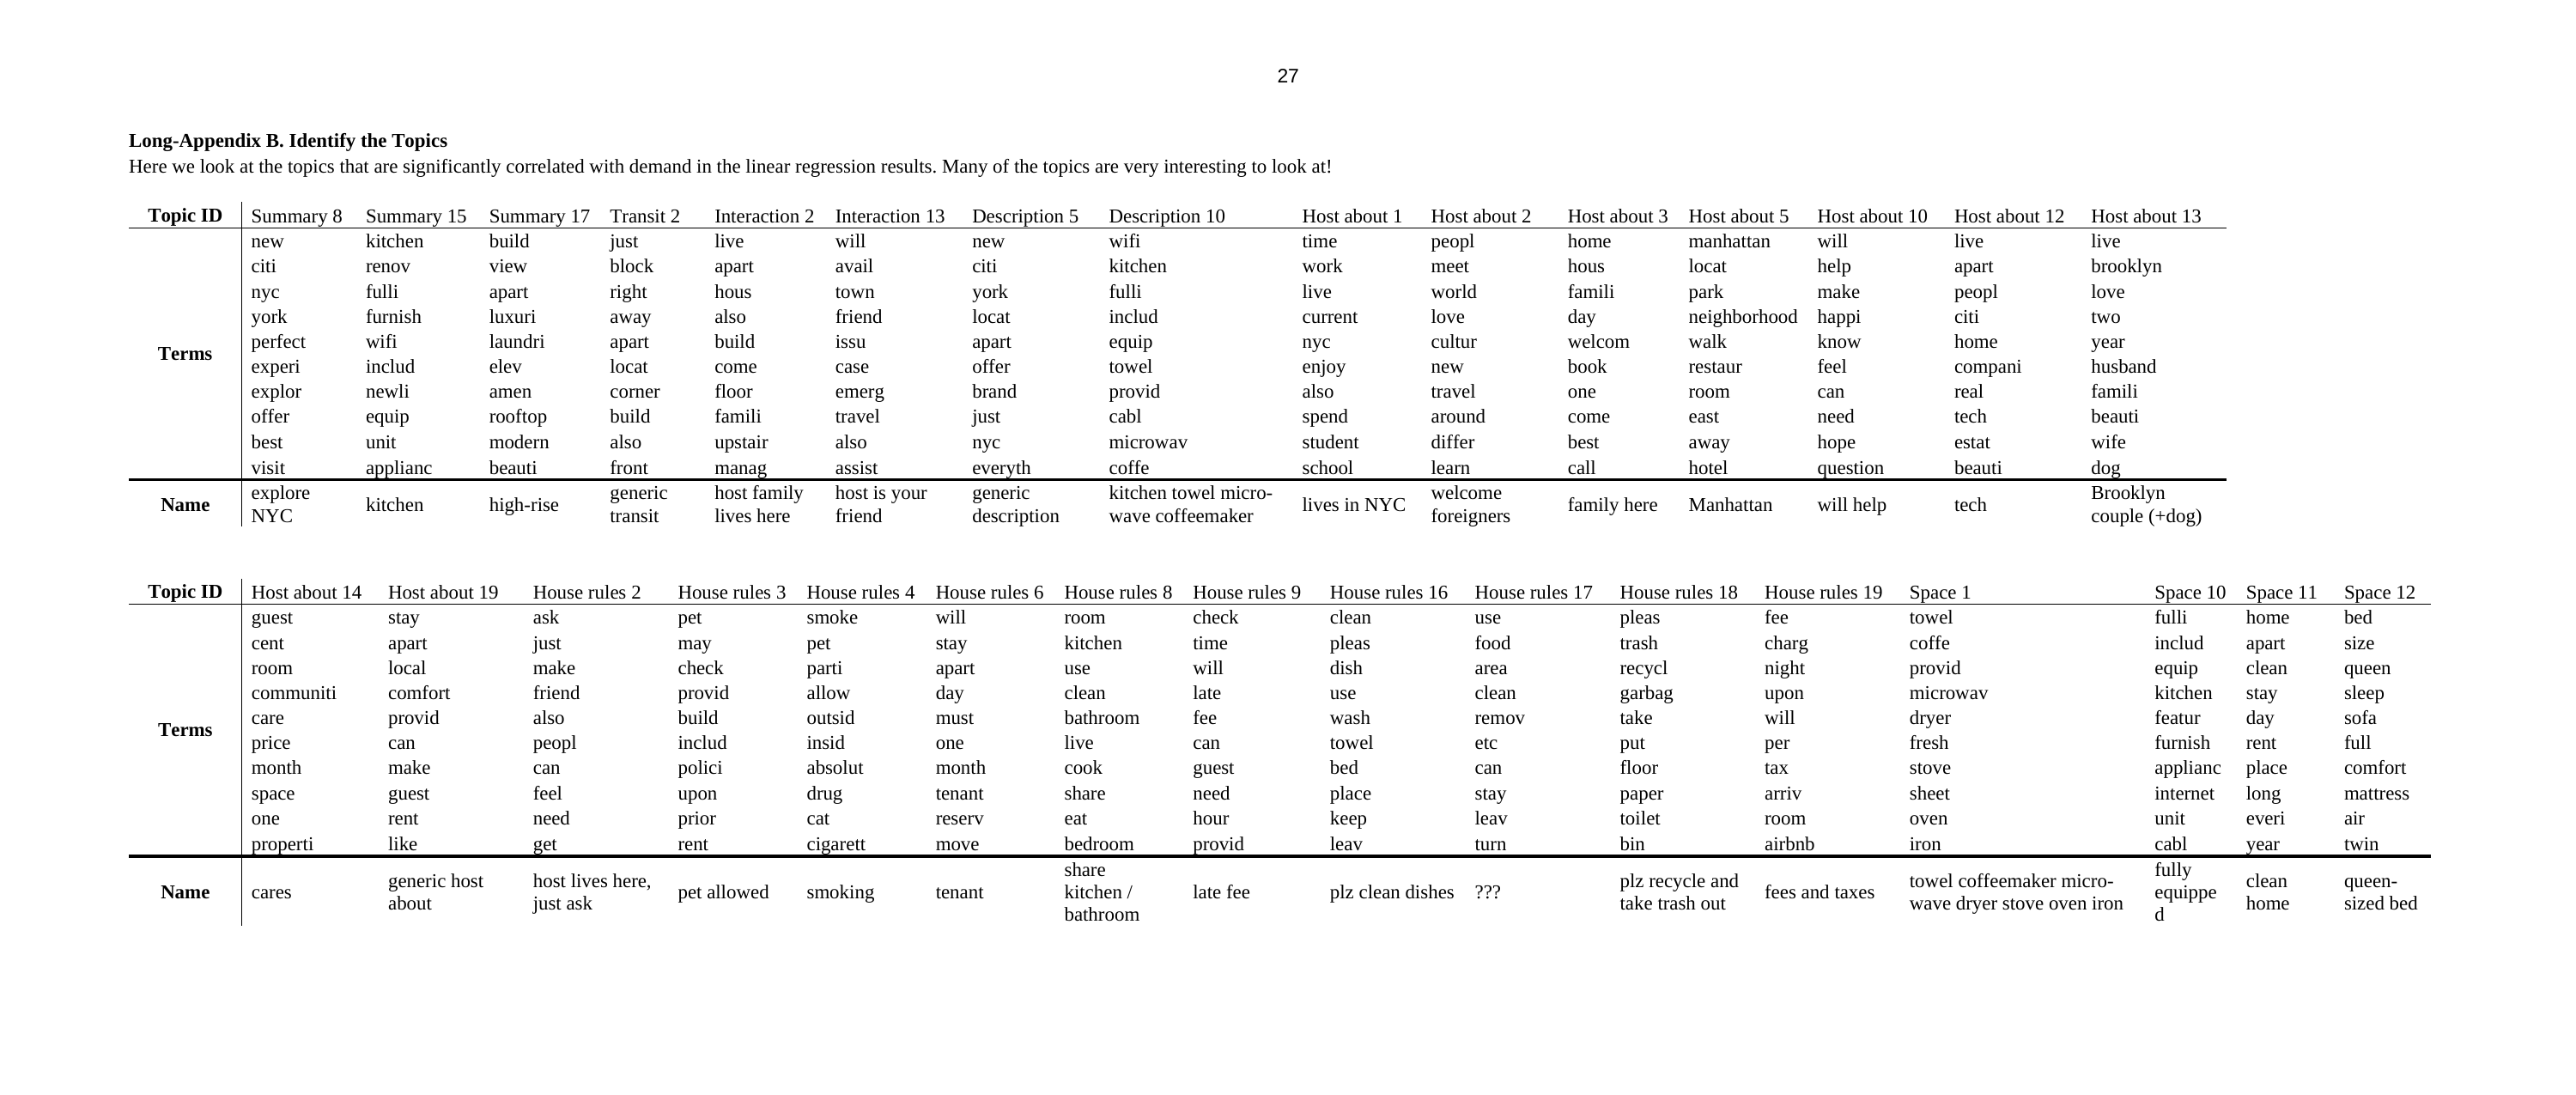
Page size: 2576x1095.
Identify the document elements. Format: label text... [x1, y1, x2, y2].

table_cell queen [2335, 654, 2431, 678]
table_cell can [1807, 378, 1944, 403]
table_cell will [1183, 654, 1320, 678]
table_cell kitchen [2145, 678, 2236, 703]
table_cell peopl [523, 729, 668, 754]
table_cell place [1321, 779, 1465, 804]
table_cell charg [1755, 629, 1899, 654]
table_cell also [705, 302, 825, 327]
table_cell provid [1099, 378, 1292, 403]
table_header Host about 14 [242, 579, 379, 604]
table_cell right [600, 277, 705, 302]
table_cell learn [1421, 453, 1558, 478]
table_cell provid [1900, 654, 2145, 678]
table_cell emerg [825, 378, 963, 403]
table_cell tech [1945, 481, 2081, 526]
table_cell year [2081, 327, 2227, 352]
table_cell beauti [479, 453, 600, 478]
table_cell day [2236, 703, 2334, 728]
table_cell make [523, 654, 668, 678]
table_cell lives in NYC [1292, 481, 1421, 526]
table_cell peopl [1421, 228, 1558, 252]
table_cell includ [668, 729, 797, 754]
table_cell brand [963, 378, 1099, 403]
table_cell peopl [1945, 277, 2081, 302]
table_cell will [926, 605, 1054, 629]
table_cell home [2236, 605, 2334, 629]
table_cell includ [2145, 629, 2236, 654]
table_cell apart [926, 654, 1054, 678]
table_cell will [825, 228, 963, 252]
table_cell take [1610, 703, 1755, 728]
table_cell late fee [1183, 858, 1320, 926]
table_cell stay [2236, 678, 2334, 703]
table_cell york [242, 302, 355, 327]
table_cell hour [1183, 804, 1320, 829]
table_cell use [1321, 678, 1465, 703]
table_header House rules 2 [523, 579, 668, 604]
table_cell wife [2081, 428, 2227, 453]
table_cell share [1054, 779, 1183, 804]
table_cell cares [242, 858, 379, 926]
table_cell will [1807, 228, 1944, 252]
table_cell towel coffeemaker micro-wave dryer stove oven iron [1900, 858, 2145, 926]
table_header House rules 9 [1183, 579, 1320, 604]
table_cell live [1054, 729, 1183, 754]
table_cell beauti [1945, 453, 2081, 478]
table_cell feel [1807, 352, 1944, 377]
table_cell around [1421, 403, 1558, 428]
table_cell apart [1945, 252, 2081, 277]
table_cell world [1421, 277, 1558, 302]
table_cell high-rise [479, 481, 600, 526]
table_cell allow [797, 678, 926, 703]
table_cell live [705, 228, 825, 252]
table_cell recycl [1610, 654, 1755, 678]
table_cell provid [379, 703, 523, 728]
table_cell make [379, 754, 523, 779]
table_cell husband [2081, 352, 2227, 377]
table_cell sheet [1900, 779, 2145, 804]
table_cell travel [1421, 378, 1558, 403]
table_cell move [926, 829, 1054, 855]
text Here we look at the topics that are significantly correlated with demand in the linear regression results. Many of the topics are very interesting to look at! [129, 155, 2447, 178]
table_cell bed [2335, 605, 2431, 629]
table_cell citi [1945, 302, 2081, 327]
table_cell arriv [1755, 779, 1899, 804]
table_header Space 1 [1900, 579, 2145, 604]
table_cell hous [705, 277, 825, 302]
table_cell Name [129, 481, 241, 526]
table_cell oven [1900, 804, 2145, 829]
table_cell new [242, 228, 355, 252]
table_cell late [1183, 678, 1320, 703]
table_cell need [1183, 779, 1320, 804]
table_cell differ [1421, 428, 1558, 453]
table_cell host family lives here [705, 481, 825, 526]
table_cell fees and taxes [1755, 858, 1899, 926]
table_cell make [1807, 277, 1944, 302]
table_cell corner [600, 378, 705, 403]
table_cell cigarett [797, 829, 926, 855]
table_cell generic transit [600, 481, 705, 526]
table_cell rent [2236, 729, 2334, 754]
table_cell room [1054, 605, 1183, 629]
table_header Description 10 [1099, 202, 1292, 227]
table_cell view [479, 252, 600, 277]
table_cell equip [1099, 327, 1292, 352]
table_cell live [1292, 277, 1421, 302]
table_cell one [242, 804, 379, 829]
table_cell estat [1945, 428, 2081, 453]
table_cell full [2335, 729, 2431, 754]
table_cell feel [523, 779, 668, 804]
table_cell year [2236, 829, 2334, 855]
table_cell day [1558, 302, 1679, 327]
table_cell offer [242, 403, 355, 428]
table_header Summary 15 [356, 202, 479, 227]
table_cell clean [1465, 678, 1610, 703]
table_cell friend [825, 302, 963, 327]
table_cell Terms [129, 605, 241, 855]
table_cell restaur [1679, 352, 1807, 377]
table_cell garbag [1610, 678, 1755, 703]
table_cell guest [242, 605, 379, 629]
table_cell properti [242, 829, 379, 855]
table_header Host about 13 [2081, 202, 2227, 227]
table_cell clean home [2236, 858, 2334, 926]
table_cell put [1610, 729, 1755, 754]
table_cell towel [1099, 352, 1292, 377]
table_cell size [2335, 629, 2431, 654]
table_cell meet [1421, 252, 1558, 277]
table_cell also [523, 703, 668, 728]
table_cell experi [242, 352, 355, 377]
table_cell case [825, 352, 963, 377]
table_cell fee [1755, 605, 1899, 629]
table_cell wifi [1099, 228, 1292, 252]
table_cell cent [242, 629, 379, 654]
table_header Interaction 2 [705, 202, 825, 227]
table_cell question [1807, 453, 1944, 478]
table_cell clean [1321, 605, 1465, 629]
table_cell provid [668, 678, 797, 703]
table_cell need [523, 804, 668, 829]
table_cell stay [379, 605, 523, 629]
table_cell apart [2236, 629, 2334, 654]
table_cell unit [356, 428, 479, 453]
table_cell just [600, 228, 705, 252]
table_cell eat [1054, 804, 1183, 829]
table_cell new [1421, 352, 1558, 377]
table_cell fulli [356, 277, 479, 302]
table_cell happi [1807, 302, 1944, 327]
table_cell upon [668, 779, 797, 804]
table_cell call [1558, 453, 1679, 478]
table_cell stove [1900, 754, 2145, 779]
table_cell tech [1945, 403, 2081, 428]
table_cell etc [1465, 729, 1610, 754]
table_cell amen [479, 378, 600, 403]
table_cell queen-sized bed [2335, 858, 2431, 926]
table_cell plz clean dishes [1321, 858, 1465, 926]
table_cell towel [1900, 605, 2145, 629]
table_cell real [1945, 378, 2081, 403]
table_cell also [825, 428, 963, 453]
table_cell one [1558, 378, 1679, 403]
table_cell guest [379, 779, 523, 804]
table_cell best [1558, 428, 1679, 453]
table_cell compani [1945, 352, 2081, 377]
table_cell cabl [1099, 403, 1292, 428]
table_cell love [1421, 302, 1558, 327]
table_header Host about 1 [1292, 202, 1421, 227]
table_cell book [1558, 352, 1679, 377]
table_cell coffe [1900, 629, 2145, 654]
table_cell leav [1321, 829, 1465, 855]
table_cell come [705, 352, 825, 377]
table_cell park [1679, 277, 1807, 302]
table_cell Terms [129, 228, 241, 478]
table_cell spend [1292, 403, 1421, 428]
table_cell air [2335, 804, 2431, 829]
table_header House rules 3 [668, 579, 797, 604]
table_cell night [1755, 654, 1899, 678]
table_cell everyth [963, 453, 1099, 478]
table_cell pet allowed [668, 858, 797, 926]
table_cell issu [825, 327, 963, 352]
table_cell floor [705, 378, 825, 403]
table_header Summary 8 [242, 202, 355, 227]
table_cell citi [242, 252, 355, 277]
table_header Transit 2 [600, 202, 705, 227]
table_cell live [2081, 228, 2227, 252]
table_cell long [2236, 779, 2334, 804]
table_cell cultur [1421, 327, 1558, 352]
table_cell includ [356, 352, 479, 377]
table_cell may [668, 629, 797, 654]
table_header House rules 16 [1321, 579, 1465, 604]
table_cell wifi [356, 327, 479, 352]
table_cell parti [797, 654, 926, 678]
table_cell cabl [2145, 829, 2236, 855]
table_cell kitchen [356, 481, 479, 526]
table_cell locat [600, 352, 705, 377]
table_cell room [1679, 378, 1807, 403]
table_cell fresh [1900, 729, 2145, 754]
table_cell welcome foreigners [1421, 481, 1558, 526]
table_cell communiti [242, 678, 379, 703]
table_cell sofa [2335, 703, 2431, 728]
table_cell month [926, 754, 1054, 779]
table_cell can [379, 729, 523, 754]
table_cell cat [797, 804, 926, 829]
table_cell stay [1465, 779, 1610, 804]
table_cell reserv [926, 804, 1054, 829]
table_cell insid [797, 729, 926, 754]
table_cell two [2081, 302, 2227, 327]
table_cell mattress [2335, 779, 2431, 804]
table_cell like [379, 829, 523, 855]
table_cell microwav [1099, 428, 1292, 453]
table_cell one [926, 729, 1054, 754]
table_cell beauti [2081, 403, 2227, 428]
table_cell comfort [2335, 754, 2431, 779]
table_cell also [600, 428, 705, 453]
table_cell provid [1183, 829, 1320, 855]
table_cell month [242, 754, 379, 779]
table_header Topic ID [129, 202, 241, 227]
table_cell work [1292, 252, 1421, 277]
table_cell nyc [242, 277, 355, 302]
table_cell host is your friend [825, 481, 963, 526]
table_cell citi [963, 252, 1099, 277]
table_cell host lives here, just ask [523, 858, 668, 926]
table_cell generic description [963, 481, 1099, 526]
table_cell away [600, 302, 705, 327]
table_cell rent [379, 804, 523, 829]
table_cell tenant [926, 779, 1054, 804]
table_cell hotel [1679, 453, 1807, 478]
table_cell area [1465, 654, 1610, 678]
table_cell ??? [1465, 858, 1610, 926]
table_cell applianc [356, 453, 479, 478]
table_cell town [825, 277, 963, 302]
table_cell student [1292, 428, 1421, 453]
table_cell food [1465, 629, 1610, 654]
table_cell home [1945, 327, 2081, 352]
table_cell room [242, 654, 379, 678]
table_cell fee [1183, 703, 1320, 728]
table_cell locat [1679, 252, 1807, 277]
table_cell explor [242, 378, 355, 403]
table_cell apart [600, 327, 705, 352]
table_cell comfort [379, 678, 523, 703]
table_cell turn [1465, 829, 1610, 855]
table_header Host about 10 [1807, 202, 1944, 227]
table_cell guest [1183, 754, 1320, 779]
table_cell leav [1465, 804, 1610, 829]
table_cell elev [479, 352, 600, 377]
table_cell equip [356, 403, 479, 428]
table_cell bedroom [1054, 829, 1183, 855]
table_cell apart [963, 327, 1099, 352]
table_cell drug [797, 779, 926, 804]
table_cell smoking [797, 858, 926, 926]
table_cell kitchen [1099, 252, 1292, 277]
table_cell kitchen towel micro-wave coffeemaker [1099, 481, 1292, 526]
table_cell coffe [1099, 453, 1292, 478]
table_cell rooftop [479, 403, 600, 428]
table_cell also [1292, 378, 1421, 403]
table_cell get [523, 829, 668, 855]
table_cell check [668, 654, 797, 678]
table_cell fulli [1099, 277, 1292, 302]
table_cell Manhattan [1679, 481, 1807, 526]
table_cell toilet [1610, 804, 1755, 829]
table_cell apart [379, 629, 523, 654]
table_cell dog [2081, 453, 2227, 478]
table_cell explore NYC [242, 481, 355, 526]
table_cell Name [129, 858, 241, 926]
table_cell generic host about [379, 858, 523, 926]
table_cell twin [2335, 829, 2431, 855]
table_cell bathroom [1054, 703, 1183, 728]
table_cell outsid [797, 703, 926, 728]
table_cell rent [668, 829, 797, 855]
table_cell dish [1321, 654, 1465, 678]
table_cell welcom [1558, 327, 1679, 352]
table_cell hope [1807, 428, 1944, 453]
table_cell build [668, 703, 797, 728]
table_cell laundri [479, 327, 600, 352]
table_cell pleas [1610, 605, 1755, 629]
table_cell family here [1558, 481, 1679, 526]
table_header Topic ID [129, 579, 241, 604]
table_cell towel [1321, 729, 1465, 754]
table_cell furnish [356, 302, 479, 327]
table_header House rules 6 [926, 579, 1054, 604]
table_cell plz recycle and take trash out [1610, 858, 1755, 926]
table_header House rules 17 [1465, 579, 1610, 604]
table_cell can [1465, 754, 1610, 779]
table_cell know [1807, 327, 1944, 352]
table_header Host about 12 [1945, 202, 2081, 227]
table_cell pet [797, 629, 926, 654]
table_cell neighborhood [1679, 302, 1807, 327]
table_cell must [926, 703, 1054, 728]
table_cell bin [1610, 829, 1755, 855]
table_header Interaction 13 [825, 202, 963, 227]
table_cell use [1054, 654, 1183, 678]
table_cell need [1807, 403, 1944, 428]
table_cell sleep [2335, 678, 2431, 703]
table_cell space [242, 779, 379, 804]
table_cell come [1558, 403, 1679, 428]
table_cell share kitchen / bathroom [1054, 858, 1183, 926]
table_cell bed [1321, 754, 1465, 779]
table_cell fully equipped [2145, 858, 2236, 926]
table_cell renov [356, 252, 479, 277]
table_cell Brooklyn couple (+dog) [2081, 481, 2227, 526]
table_cell enjoy [1292, 352, 1421, 377]
table_cell love [2081, 277, 2227, 302]
table_cell polici [668, 754, 797, 779]
table_cell time [1292, 228, 1421, 252]
table_cell absolut [797, 754, 926, 779]
table_header Host about 19 [379, 579, 523, 604]
table_cell brooklyn [2081, 252, 2227, 277]
table_cell will [1755, 703, 1899, 728]
table_cell cook [1054, 754, 1183, 779]
table_cell assist [825, 453, 963, 478]
table_cell luxuri [479, 302, 600, 327]
table_cell front [600, 453, 705, 478]
table_cell build [479, 228, 600, 252]
table_cell floor [1610, 754, 1755, 779]
table_cell trash [1610, 629, 1755, 654]
table_cell airbnb [1755, 829, 1899, 855]
table_cell famili [705, 403, 825, 428]
table_header Host about 2 [1421, 202, 1558, 227]
table_cell just [963, 403, 1099, 428]
table_cell home [1558, 228, 1679, 252]
table_cell can [523, 754, 668, 779]
table_cell use [1465, 605, 1610, 629]
table_cell local [379, 654, 523, 678]
table_cell dryer [1900, 703, 2145, 728]
table_cell prior [668, 804, 797, 829]
table_header House rules 8 [1054, 579, 1183, 604]
table_cell avail [825, 252, 963, 277]
table_cell manhattan [1679, 228, 1807, 252]
table_cell paper [1610, 779, 1755, 804]
table_cell visit [242, 453, 355, 478]
table_cell just [523, 629, 668, 654]
table_cell equip [2145, 654, 2236, 678]
table_cell remov [1465, 703, 1610, 728]
table_cell kitchen [1054, 629, 1183, 654]
table_cell ask [523, 605, 668, 629]
table_cell block [600, 252, 705, 277]
table_cell featur [2145, 703, 2236, 728]
table_header Summary 17 [479, 202, 600, 227]
table_header Description 5 [963, 202, 1099, 227]
table_cell clean [2236, 654, 2334, 678]
table_cell perfect [242, 327, 355, 352]
table_cell check [1183, 605, 1320, 629]
table_cell modern [479, 428, 600, 453]
table_cell apart [479, 277, 600, 302]
table_cell away [1679, 428, 1807, 453]
table_cell can [1183, 729, 1320, 754]
table_cell newli [356, 378, 479, 403]
table_cell time [1183, 629, 1320, 654]
table_cell travel [825, 403, 963, 428]
table_cell includ [1099, 302, 1292, 327]
table_cell furnish [2145, 729, 2236, 754]
table_cell will help [1807, 481, 1944, 526]
table_cell new [963, 228, 1099, 252]
table_cell live [1945, 228, 2081, 252]
table_cell kitchen [356, 228, 479, 252]
table_cell fulli [2145, 605, 2236, 629]
table_header House rules 4 [797, 579, 926, 604]
table_cell build [705, 327, 825, 352]
table_cell clean [1054, 678, 1183, 703]
table_cell help [1807, 252, 1944, 277]
table_cell walk [1679, 327, 1807, 352]
table_cell wash [1321, 703, 1465, 728]
table_header Host about 3 [1558, 202, 1679, 227]
table_cell east [1679, 403, 1807, 428]
table_cell upon [1755, 678, 1899, 703]
table_cell microwav [1900, 678, 2145, 703]
table_header Host about 5 [1679, 202, 1807, 227]
table_cell unit [2145, 804, 2236, 829]
table_cell iron [1900, 829, 2145, 855]
table_cell day [926, 678, 1054, 703]
table_cell upstair [705, 428, 825, 453]
table_cell smoke [797, 605, 926, 629]
table_header House rules 19 [1755, 579, 1899, 604]
text Long-Appendix B. Identify the Topics [129, 129, 2447, 151]
table_header Space 10 [2145, 579, 2236, 604]
table_cell manag [705, 453, 825, 478]
table_cell current [1292, 302, 1421, 327]
table_cell price [242, 729, 379, 754]
table_cell tenant [926, 858, 1054, 926]
table_cell care [242, 703, 379, 728]
table_cell place [2236, 754, 2334, 779]
table_cell friend [523, 678, 668, 703]
table_cell apart [705, 252, 825, 277]
table_cell pet [668, 605, 797, 629]
table_cell build [600, 403, 705, 428]
table_cell offer [963, 352, 1099, 377]
table_cell famili [2081, 378, 2227, 403]
table_cell best [242, 428, 355, 453]
table_cell tax [1755, 754, 1899, 779]
table_cell famili [1558, 277, 1679, 302]
table_header House rules 18 [1610, 579, 1755, 604]
table_cell nyc [1292, 327, 1421, 352]
table_cell locat [963, 302, 1099, 327]
table_header Space 11 [2236, 579, 2334, 604]
table_cell keep [1321, 804, 1465, 829]
table_cell nyc [963, 428, 1099, 453]
table_cell room [1755, 804, 1899, 829]
table_cell per [1755, 729, 1899, 754]
table_cell applianc [2145, 754, 2236, 779]
table_cell internet [2145, 779, 2236, 804]
table_cell school [1292, 453, 1421, 478]
table_cell pleas [1321, 629, 1465, 654]
table_cell hous [1558, 252, 1679, 277]
table_cell stay [926, 629, 1054, 654]
table_cell york [963, 277, 1099, 302]
table_header Space 12 [2335, 579, 2431, 604]
table_cell everi [2236, 804, 2334, 829]
